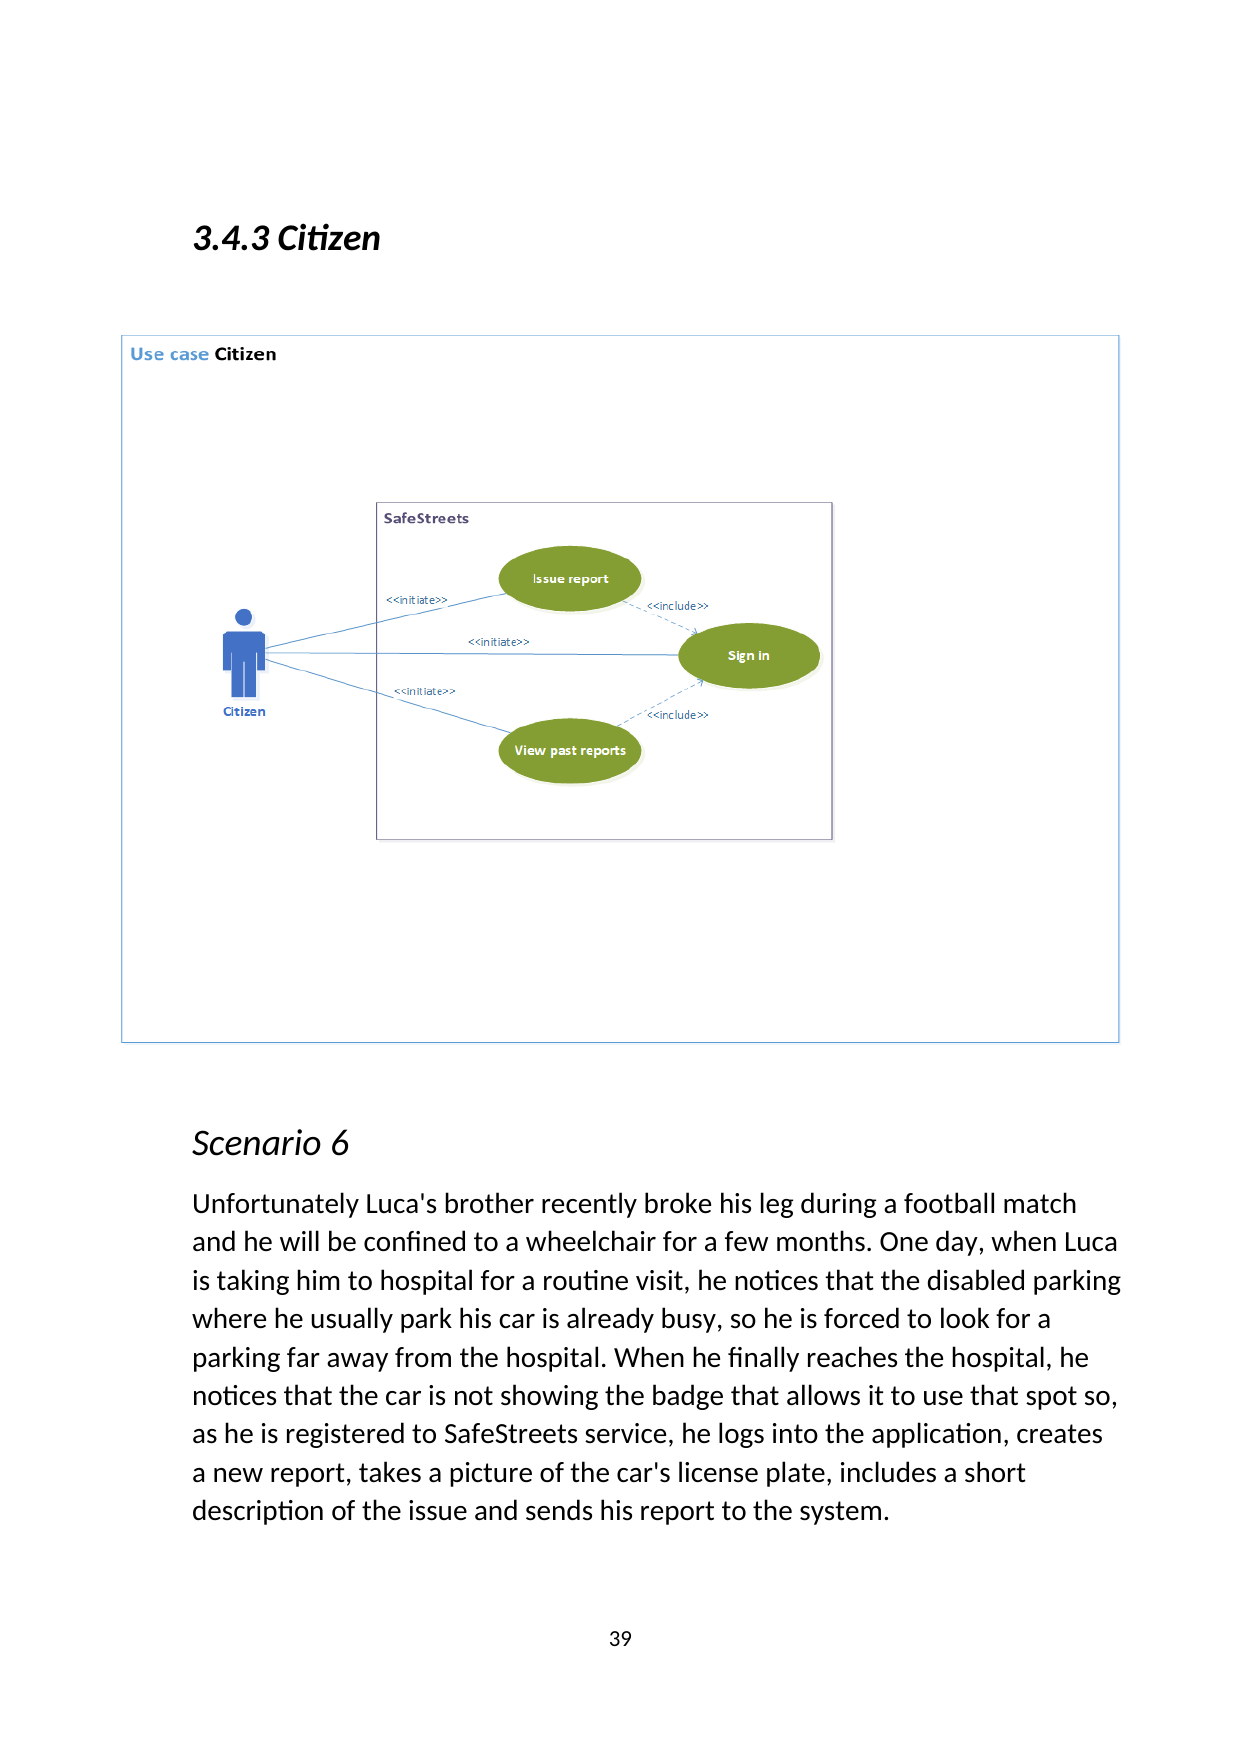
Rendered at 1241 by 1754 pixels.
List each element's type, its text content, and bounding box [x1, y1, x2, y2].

text Scenario 6 [192, 1119, 1122, 1165]
picture [118, 335, 1122, 1045]
text 3.4.3 Citizen [192, 214, 1122, 259]
text Unfortunately Luca's brother recently broke his leg during a football match and he will be confined to a wheelchair for a few months. One day, when Luca is taking him to hospital for a routine visit, he notices that the disabled parking where he usually park his car is already busy, so he is forced to look for a parking far away from the hospital. When he finally reaches the hospital, he notices that the car is not showing the badge that allows it to use that spot so, as he is registered to SafeStreets service, he logs into the application, creates a new report, takes a picture of the car's license plate, includes a short description of the issue and sends his report to the system. [192, 1185, 1122, 1528]
